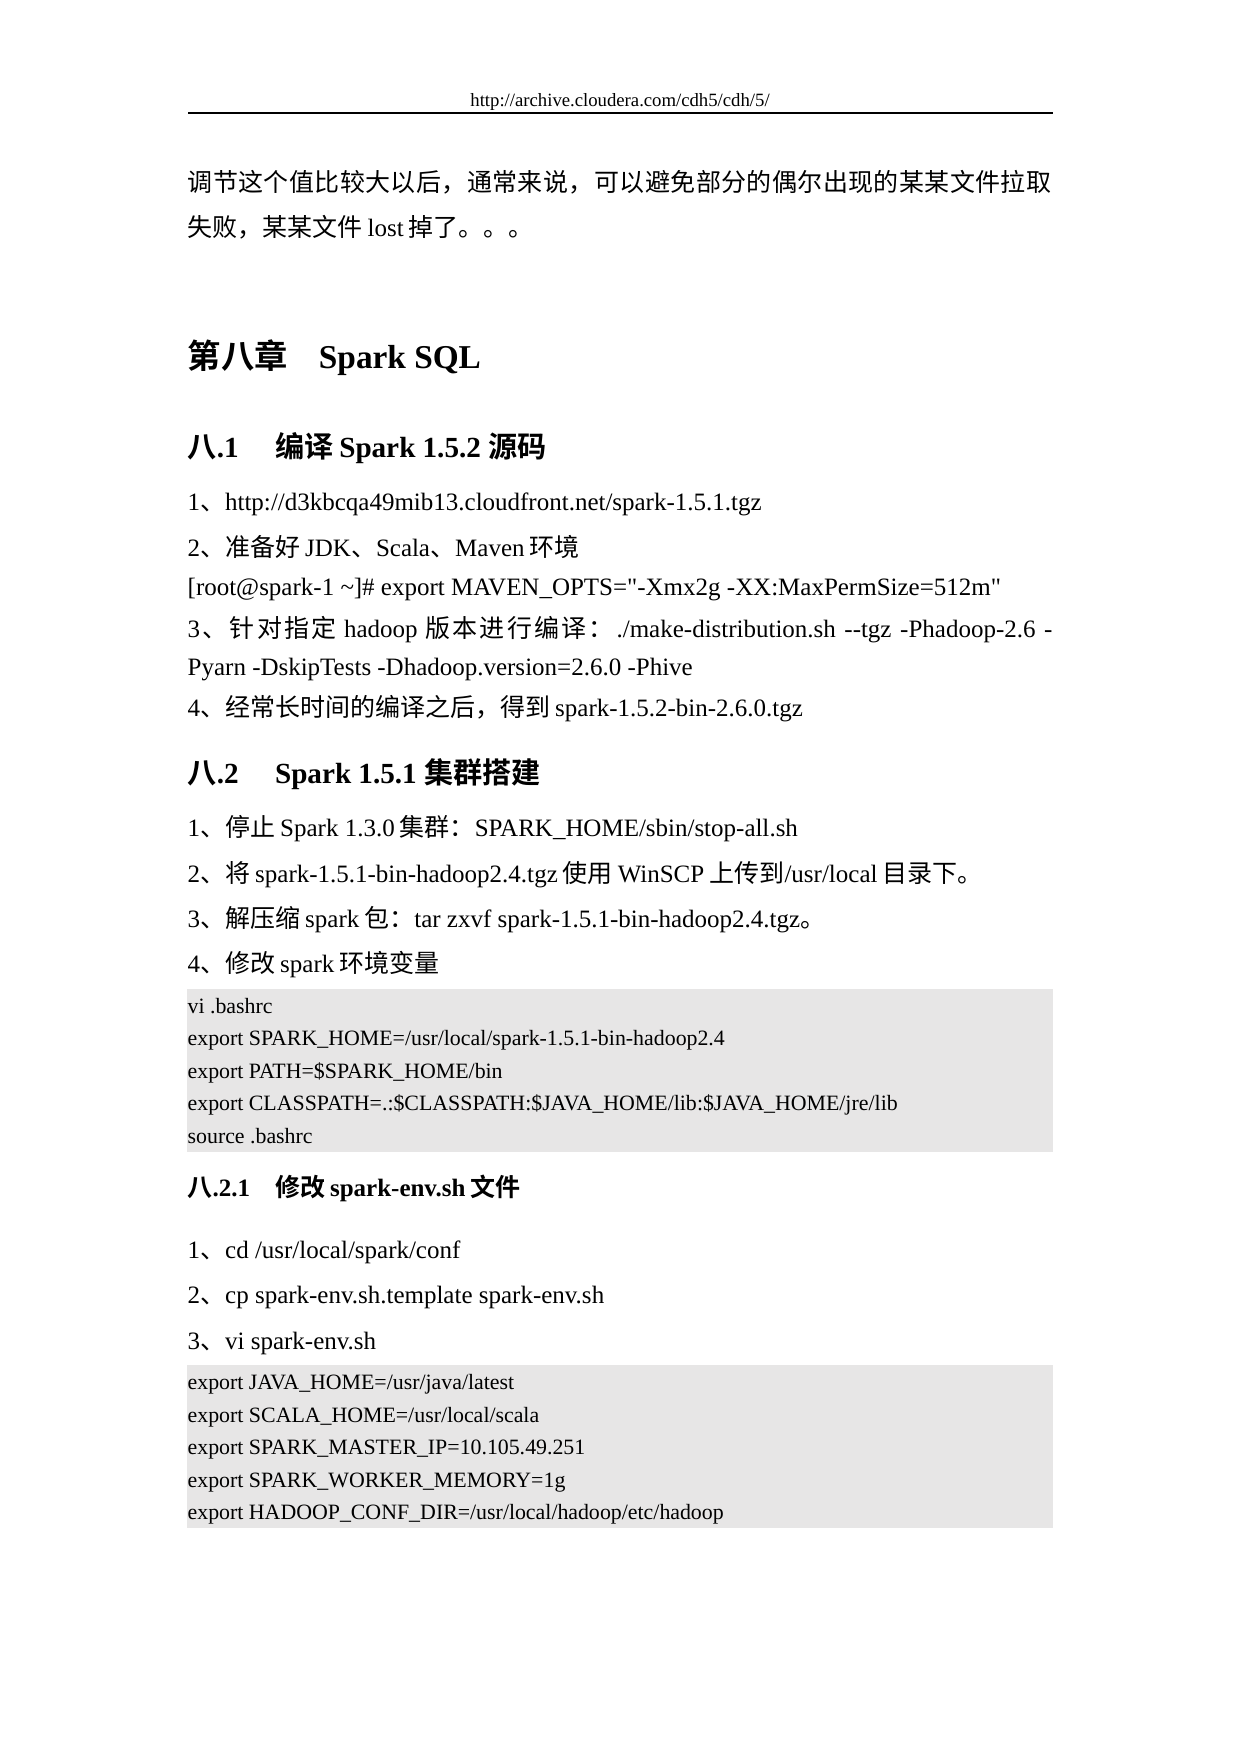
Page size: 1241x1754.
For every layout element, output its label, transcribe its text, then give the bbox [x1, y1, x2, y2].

subtitle 编译Spark 1.5.2 源码 [187, 423, 1053, 466]
text 2、将spark-1.5.1-bin-hadoop2.4.tgz使用WinSCP上传到/usr/local目录下。 [187, 853, 1053, 889]
text export PATH=$SPARK_HOME/bin [187, 1054, 1053, 1087]
text 调节这个值比较大以后，通常来说，可以避免部分的偶尔出现的某某文件拉取失败，某某文件lost掉了。。。 [187, 162, 1053, 243]
text 3、针对指定hadoop版本进行编译：./make-distribution.sh --tgz -Phadoop-2.6 -Pyarn -DskipTests -Dhadoop.version=2.6.0 -Phive [187, 608, 1053, 681]
text 3、vi spark-env.sh [187, 1320, 1053, 1356]
text 4、经常长时间的编译之后，得到spark-1.5.2-bin-2.6.0.tgz [187, 688, 1053, 724]
text 1、cd /usr/local/spark/conf [187, 1229, 1053, 1266]
text export SPARK_WORKER_MEMORY=1g [187, 1463, 1053, 1495]
text export JAVA_HOME=/usr/java/latest [187, 1365, 1053, 1398]
text 1、停止Spark 1.3.0集群：SPARK_HOME/sbin/stop-all.sh [187, 808, 1053, 844]
text 3、解压缩spark包：tar zxvf spark-1.5.1-bin-hadoop2.4.tgz。 [187, 898, 1053, 935]
text export CLASSPATH=.:$CLASSPATH:$JAVA_HOME/lib:$JAVA_HOME/jre/lib [187, 1087, 1053, 1119]
text 4、修改spark环境变量 [187, 944, 1053, 980]
text export SCALA_HOME=/usr/local/scala [187, 1398, 1053, 1430]
subtitle Spark SQL [187, 330, 1053, 378]
text 1、http://d3kbcqa49mib13.cloudfront.net/spark-1.5.1.tgz [187, 482, 1053, 518]
text vi .bashrc [187, 989, 1053, 1022]
text export HADOOP_CONF_DIR=/usr/local/hadoop/etc/hadoop [187, 1495, 1053, 1528]
text source .bashrc [187, 1119, 1053, 1152]
text 2、cp spark-env.sh.template spark-env.sh [187, 1275, 1053, 1311]
subtitle Spark 1.5.1 集群搭建 [187, 749, 1053, 792]
text export SPARK_HOME=/usr/local/spark-1.5.1-bin-hadoop2.4 [187, 1022, 1053, 1054]
text [root@spark-1 ~]# export MAVEN_OPTS="-Xmx2g -XX:MaxPermSize=512m" [187, 572, 1053, 601]
text 2、准备好JDK、Scala、Maven环境 [187, 527, 1053, 563]
subtitle 修改spark-env.sh文件 [187, 1168, 1053, 1204]
text export SPARK_MASTER_IP=10.105.49.251 [187, 1430, 1053, 1463]
